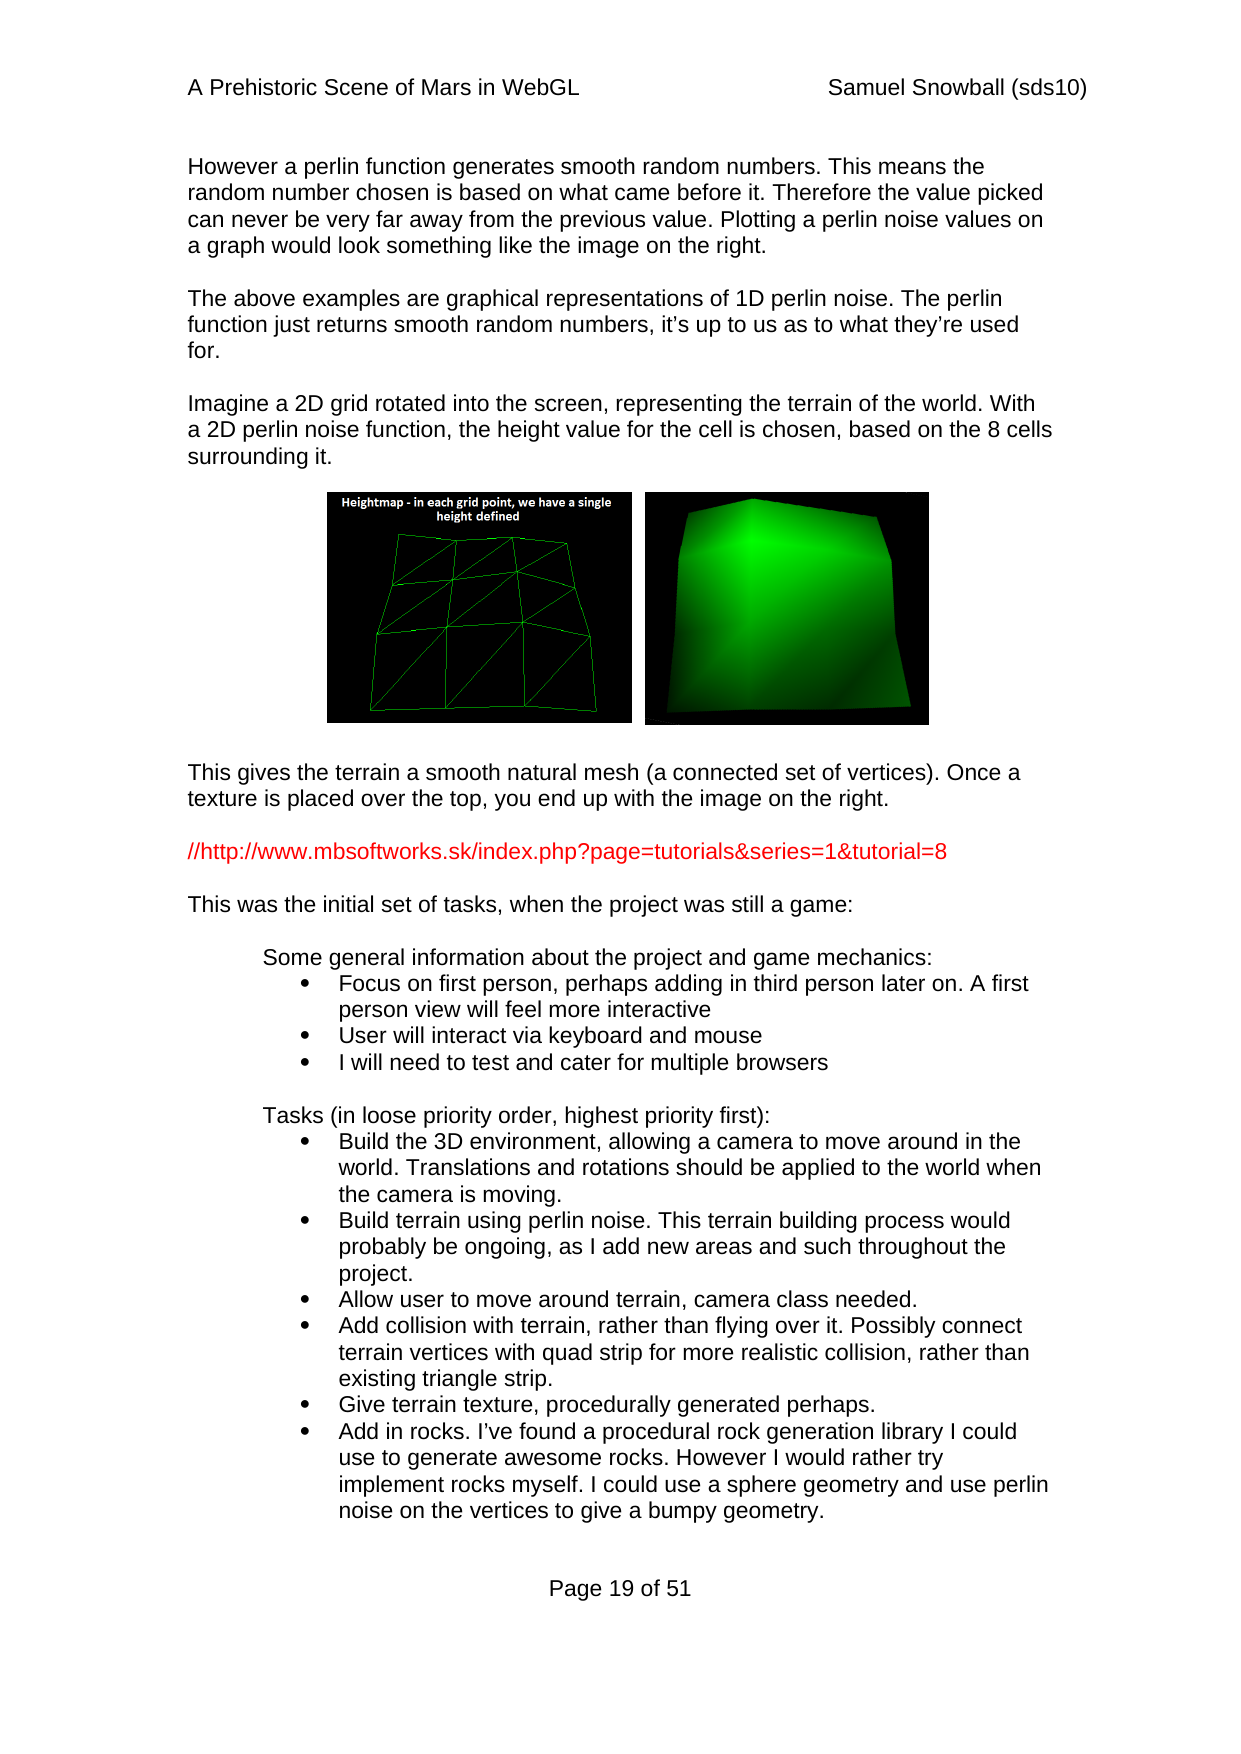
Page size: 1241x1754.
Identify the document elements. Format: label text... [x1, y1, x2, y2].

list Allow user to move around terrain, camera class needed. [301, 1286, 1053, 1312]
picture [327, 492, 632, 723]
text This was the initial set of tasks, when the project was still a game: [187, 891, 1053, 917]
list Build the 3D environment, allowing a camera to move around in the world. Translations and rotations should be applied to the world when the camera is moving. [301, 1128, 1053, 1207]
list Add collision with terrain, rather than flying over it. Possibly connect terrain vertices with quad strip for more realistic collision, rather than existing triangle strip. [301, 1312, 1053, 1391]
list Build terrain using perlin noise. This terrain building process would probably be ongoing, as I add new areas and such throughout the project. [301, 1207, 1053, 1286]
text //http://www.mbsoftworks.sk/index.php?page=tutorials&series=1&tutorial=8 [187, 838, 1053, 864]
list Give terrain texture, procedurally generated perhaps. [301, 1391, 1053, 1418]
text Some general information about the project and game mechanics: [187, 943, 1053, 970]
list Add in rocks. I’ve found a procedural rock generation library I could use to generate awesome rocks. However I would rather try implement rocks myself. I could use a sphere geometry and use perlin noise on the vertices to give a bumpy geometry. [301, 1418, 1053, 1523]
text However a perlin function generates smooth random numbers. This means the random number chosen is based on what came before it. Therefore the value picked can never be very far away from the previous value. Plotting a perlin noise values on a graph would look something like the image on the right. [187, 153, 1053, 258]
text Imagine a 2D grid rotated into the screen, representing the terrain of the world. With a 2D perlin noise function, the height value for the cell is chosen, based on the 8 cells surrounding it. [187, 390, 1053, 469]
list User will interact via keyboard and mouse [301, 1022, 1053, 1049]
picture [645, 492, 929, 725]
text This gives the terrain a smooth natural mesh (a connected set of vertices). Once a texture is placed over the top, you end up with the image on the right. [187, 759, 1053, 812]
list I will need to test and cater for multiple browsers [301, 1049, 1053, 1075]
text Tasks (in loose priority order, highest priority first): [187, 1102, 1053, 1128]
text The above examples are graphical representations of 1D perlin noise. The perlin function just returns smooth random numbers, it’s up to us as to what they’re used for. [187, 284, 1053, 364]
list Focus on first person, perhaps adding in third person later on. A first person view will feel more interactive [301, 970, 1053, 1022]
